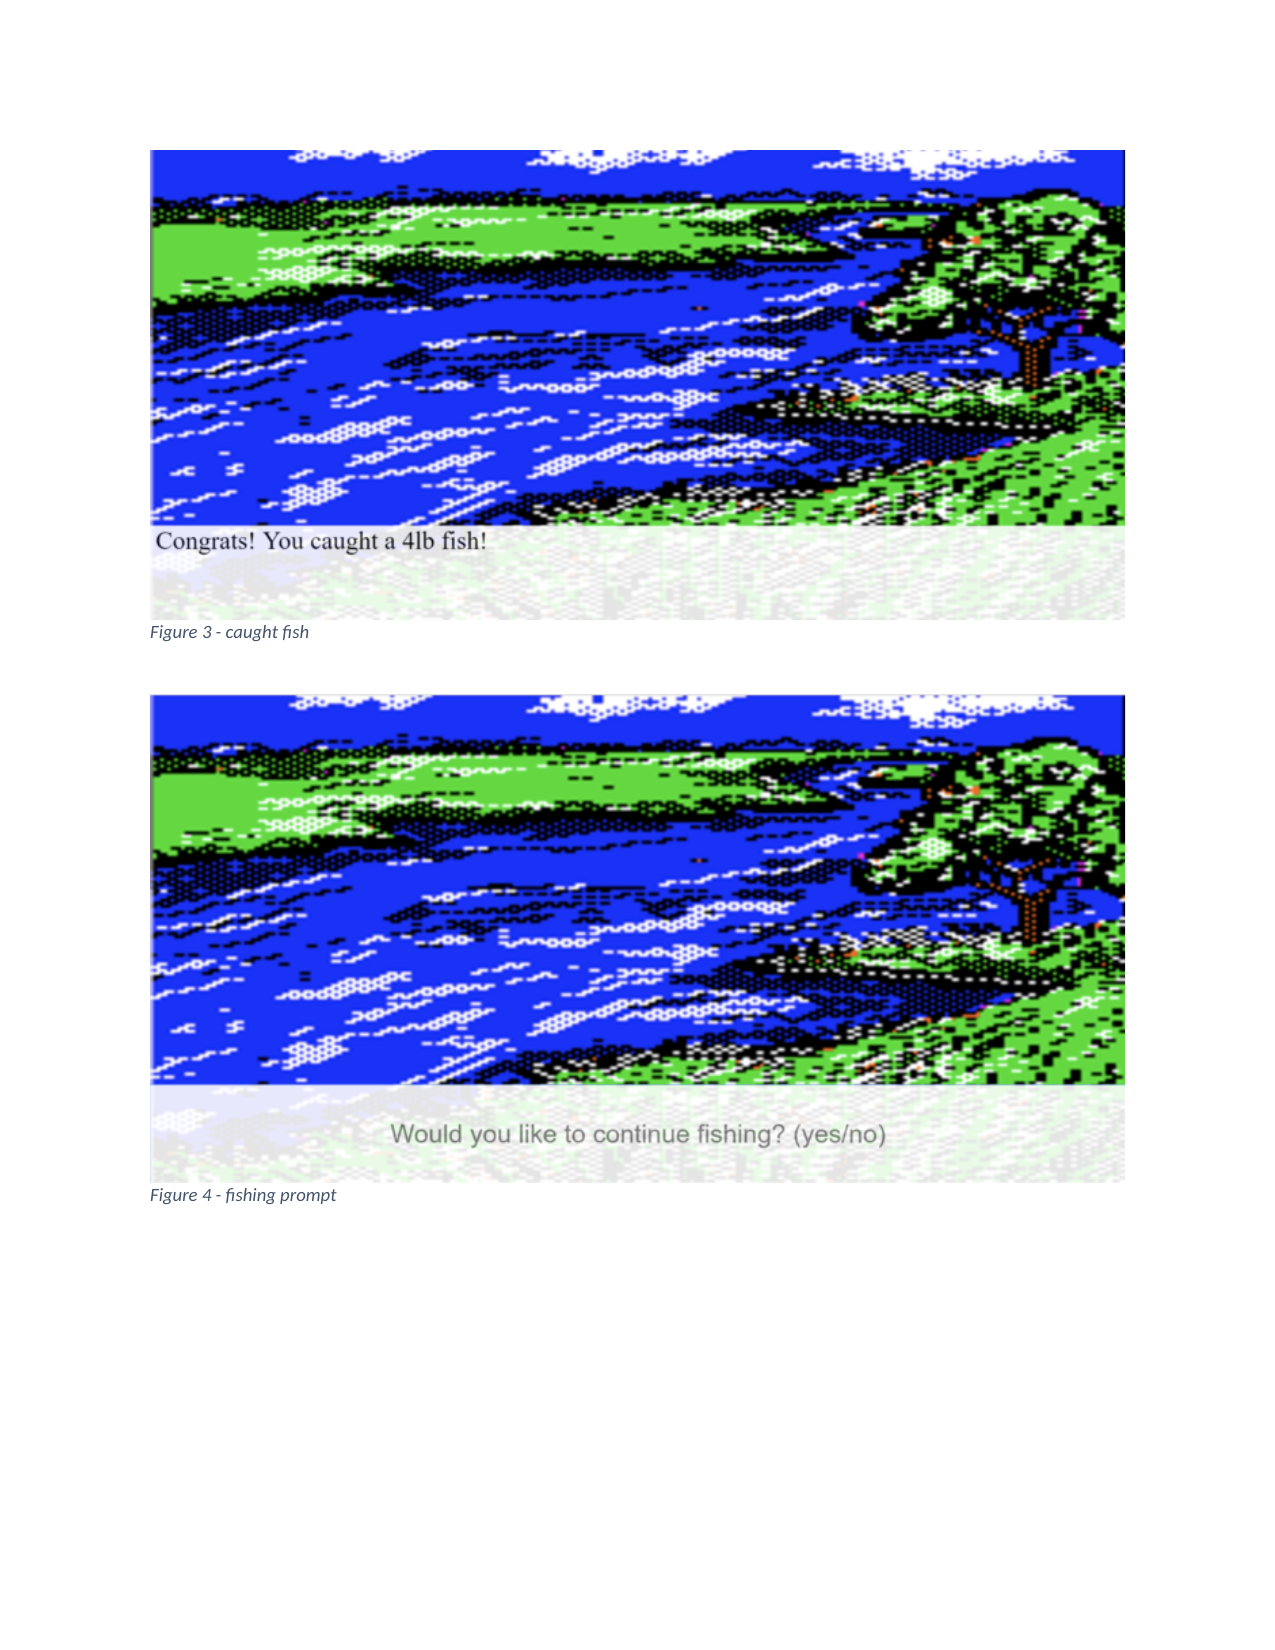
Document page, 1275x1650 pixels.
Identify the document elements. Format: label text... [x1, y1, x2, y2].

picture [150, 150, 1125, 620]
picture [150, 694, 1125, 1183]
